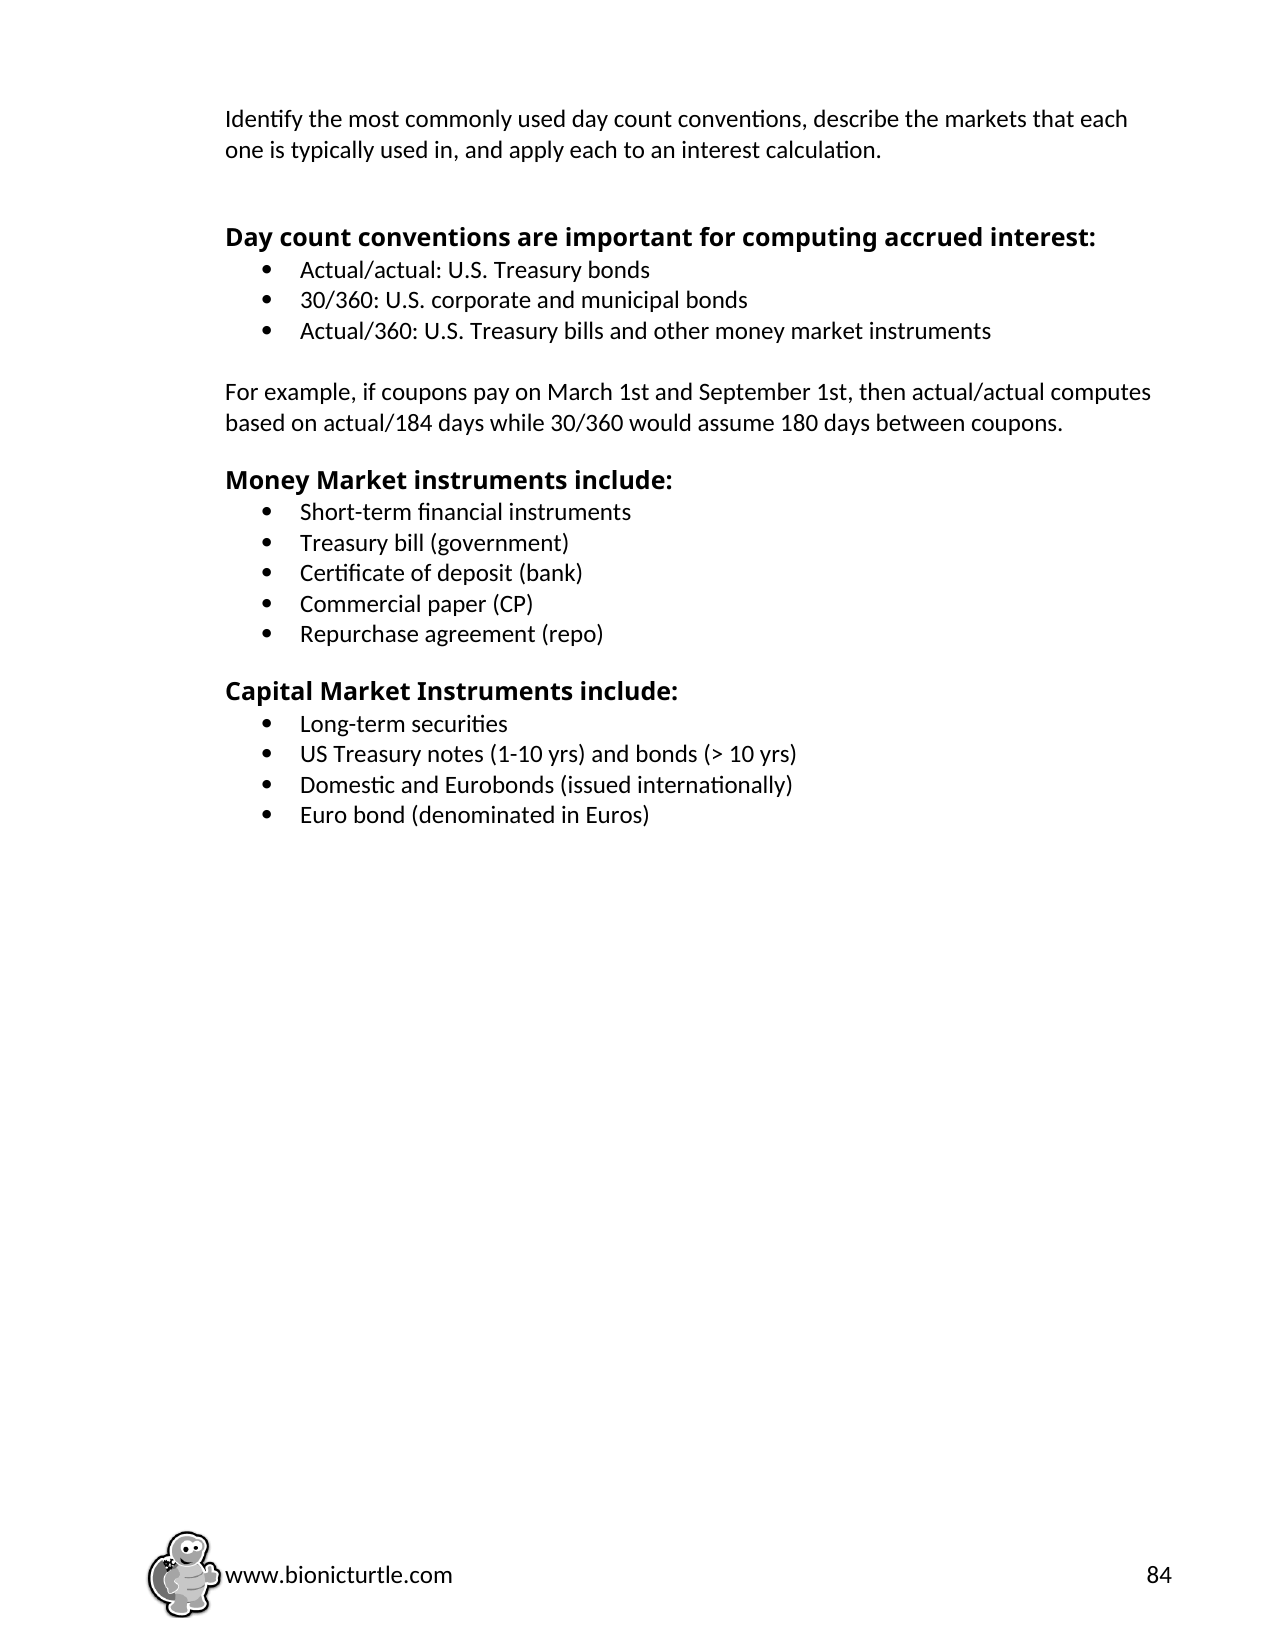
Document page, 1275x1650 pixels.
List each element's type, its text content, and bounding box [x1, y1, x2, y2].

list Certificate of deposit (bank) [262, 557, 1172, 588]
list Domestic and Eurobonds (issued internationally) [262, 769, 1172, 799]
subtitle Identify the most commonly used day count conventions, describe the markets that each one is typically used in, and apply each to an interest calculation. [225, 103, 1172, 195]
list Actual/360: U.S. Treasury bills and other money market instruments [262, 315, 1172, 346]
subtitle Capital Market Instruments include: [225, 674, 1172, 708]
text For example, if coupons pay on March 1st and September 1st, then actual/actual computes based on actual/184 days while 30/360 would assume 180 days between coupons. [225, 376, 1172, 437]
list US Treasury notes (1-10 yrs) and bonds (> 10 yrs) [262, 738, 1172, 769]
list Treasury bill (government) [262, 527, 1172, 557]
subtitle Day count conventions are important for computing accrued interest: [225, 220, 1172, 254]
list Commercial paper (CP) [262, 588, 1172, 618]
list Repurchase agreement (repo) [262, 618, 1172, 649]
list Short-term financial instruments [262, 496, 1172, 527]
list Long-term securities [262, 708, 1172, 738]
list Euro bond (denominated in Euros) [262, 799, 1172, 830]
list 30/360: U.S. corporate and municipal bonds [262, 285, 1172, 315]
list Actual/actual: U.S. Treasury bonds [262, 254, 1172, 285]
subtitle Money Market instruments include: [225, 462, 1172, 496]
